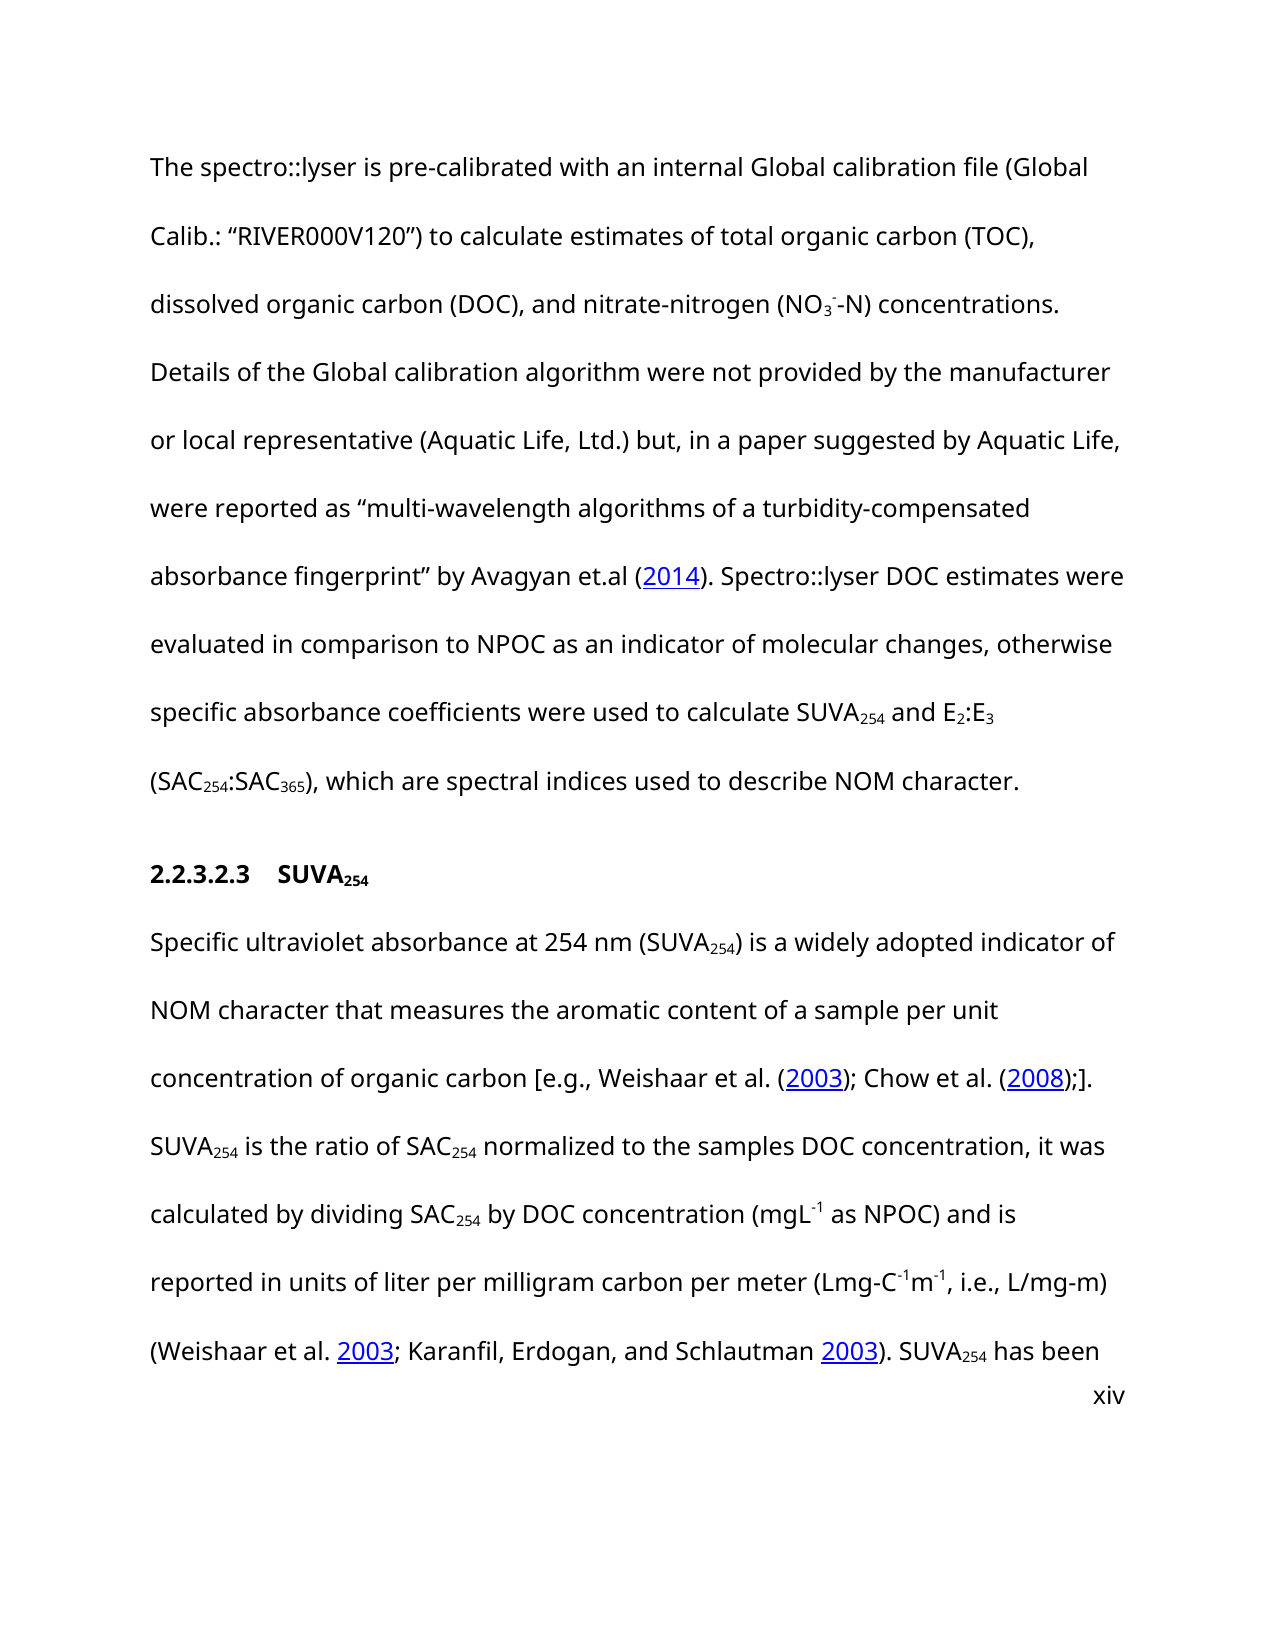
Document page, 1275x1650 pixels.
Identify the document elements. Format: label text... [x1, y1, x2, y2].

subtitle SUVA254 [150, 856, 1125, 890]
text The spectro::lyser is pre-calibrated with an internal Global calibration file (Global Calib.: “RIVER000V120”) to calculate estimates of total organic carbon (TOC), dissolved organic carbon (DOC), and nitrate-nitrogen (NO3--N) concentrations. Details of the Global calibration algorithm were not provided by the manufacturer or local representative (Aquatic Life, Ltd.) but, in a paper suggested by Aquatic Life, were reported as “multi-wavelength algorithms of a turbidity-compensated absorbance fingerprint” by Avagyan et.al (2014). Spectro::lyser DOC estimates were evaluated in comparison to NPOC as an indicator of molecular changes, otherwise specific absorbance coefficients were used to calculate SUVA254 and E2:E3 (SAC254:SAC365), which are spectral indices used to describe NOM character. [150, 150, 1125, 797]
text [150, 924, 1125, 1367]
